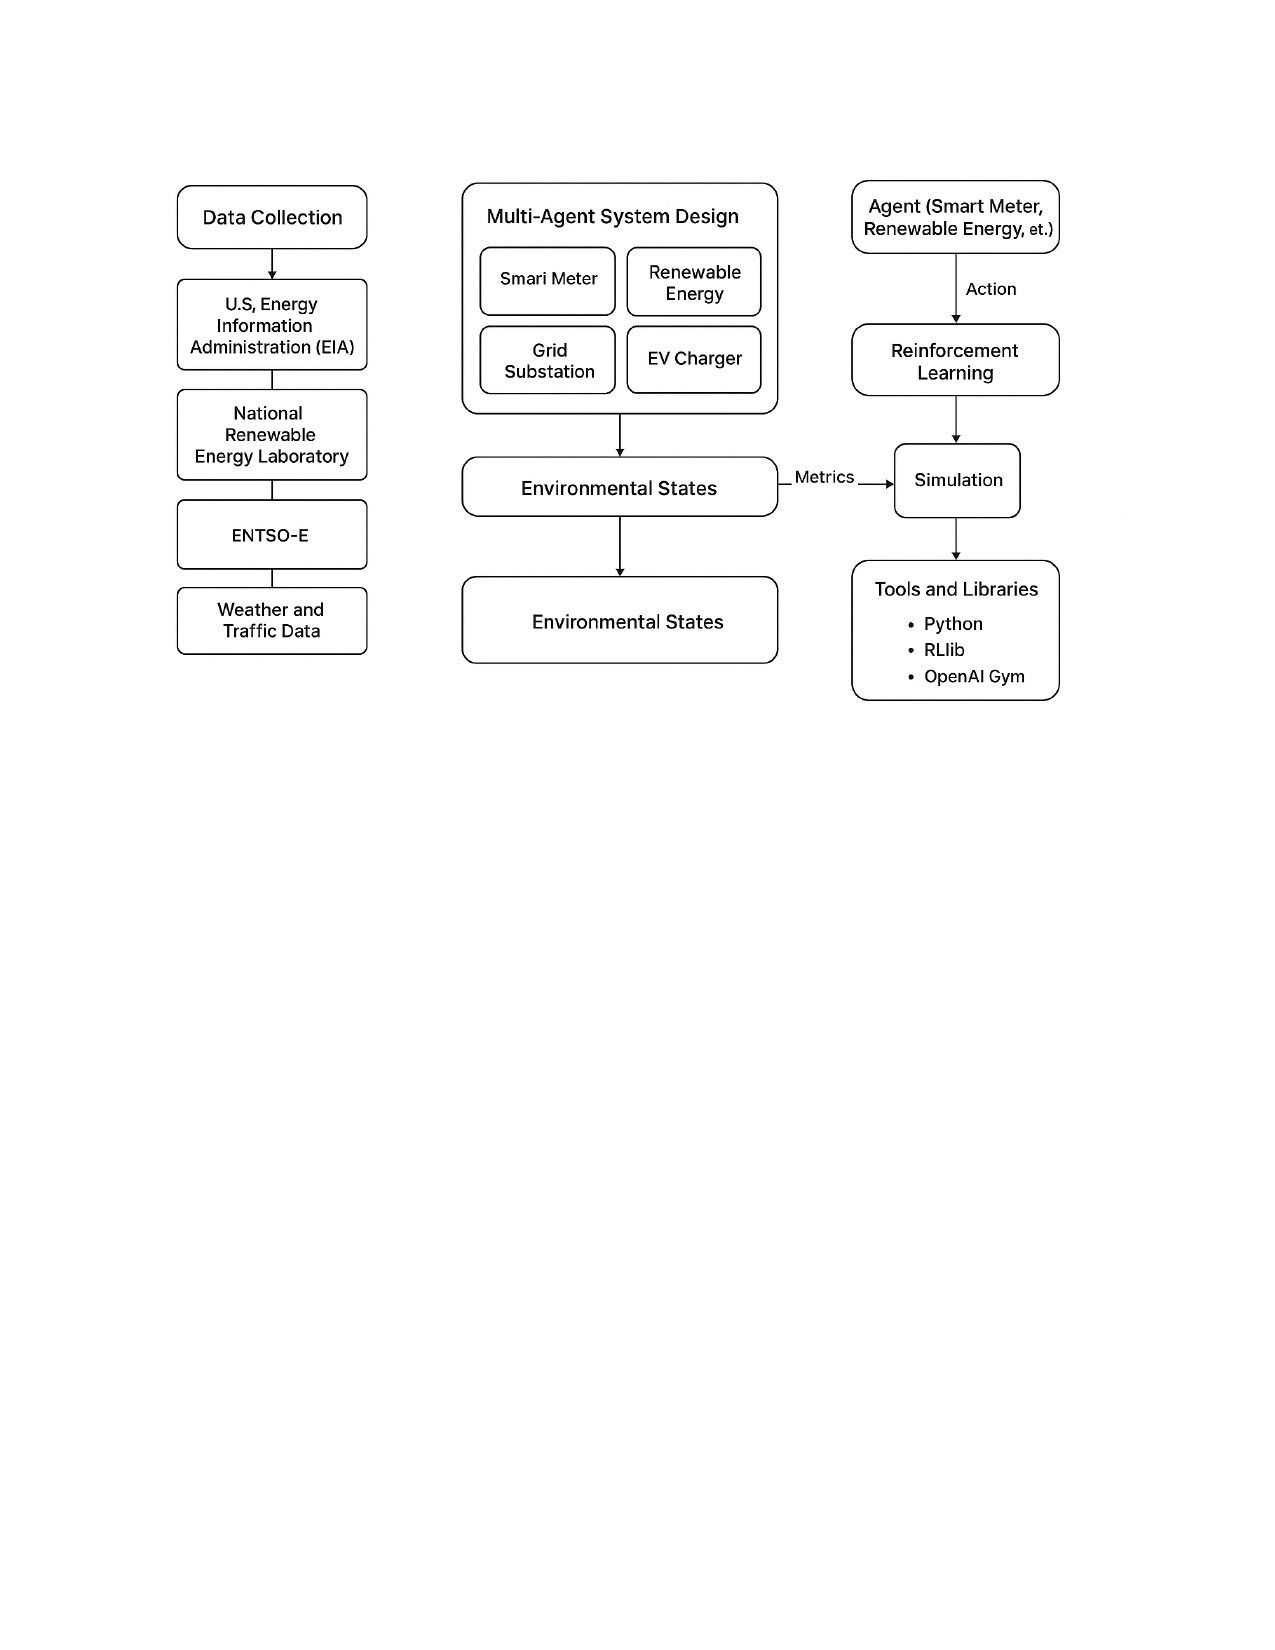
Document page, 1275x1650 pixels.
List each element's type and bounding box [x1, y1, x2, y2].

picture [150, 150, 1125, 800]
